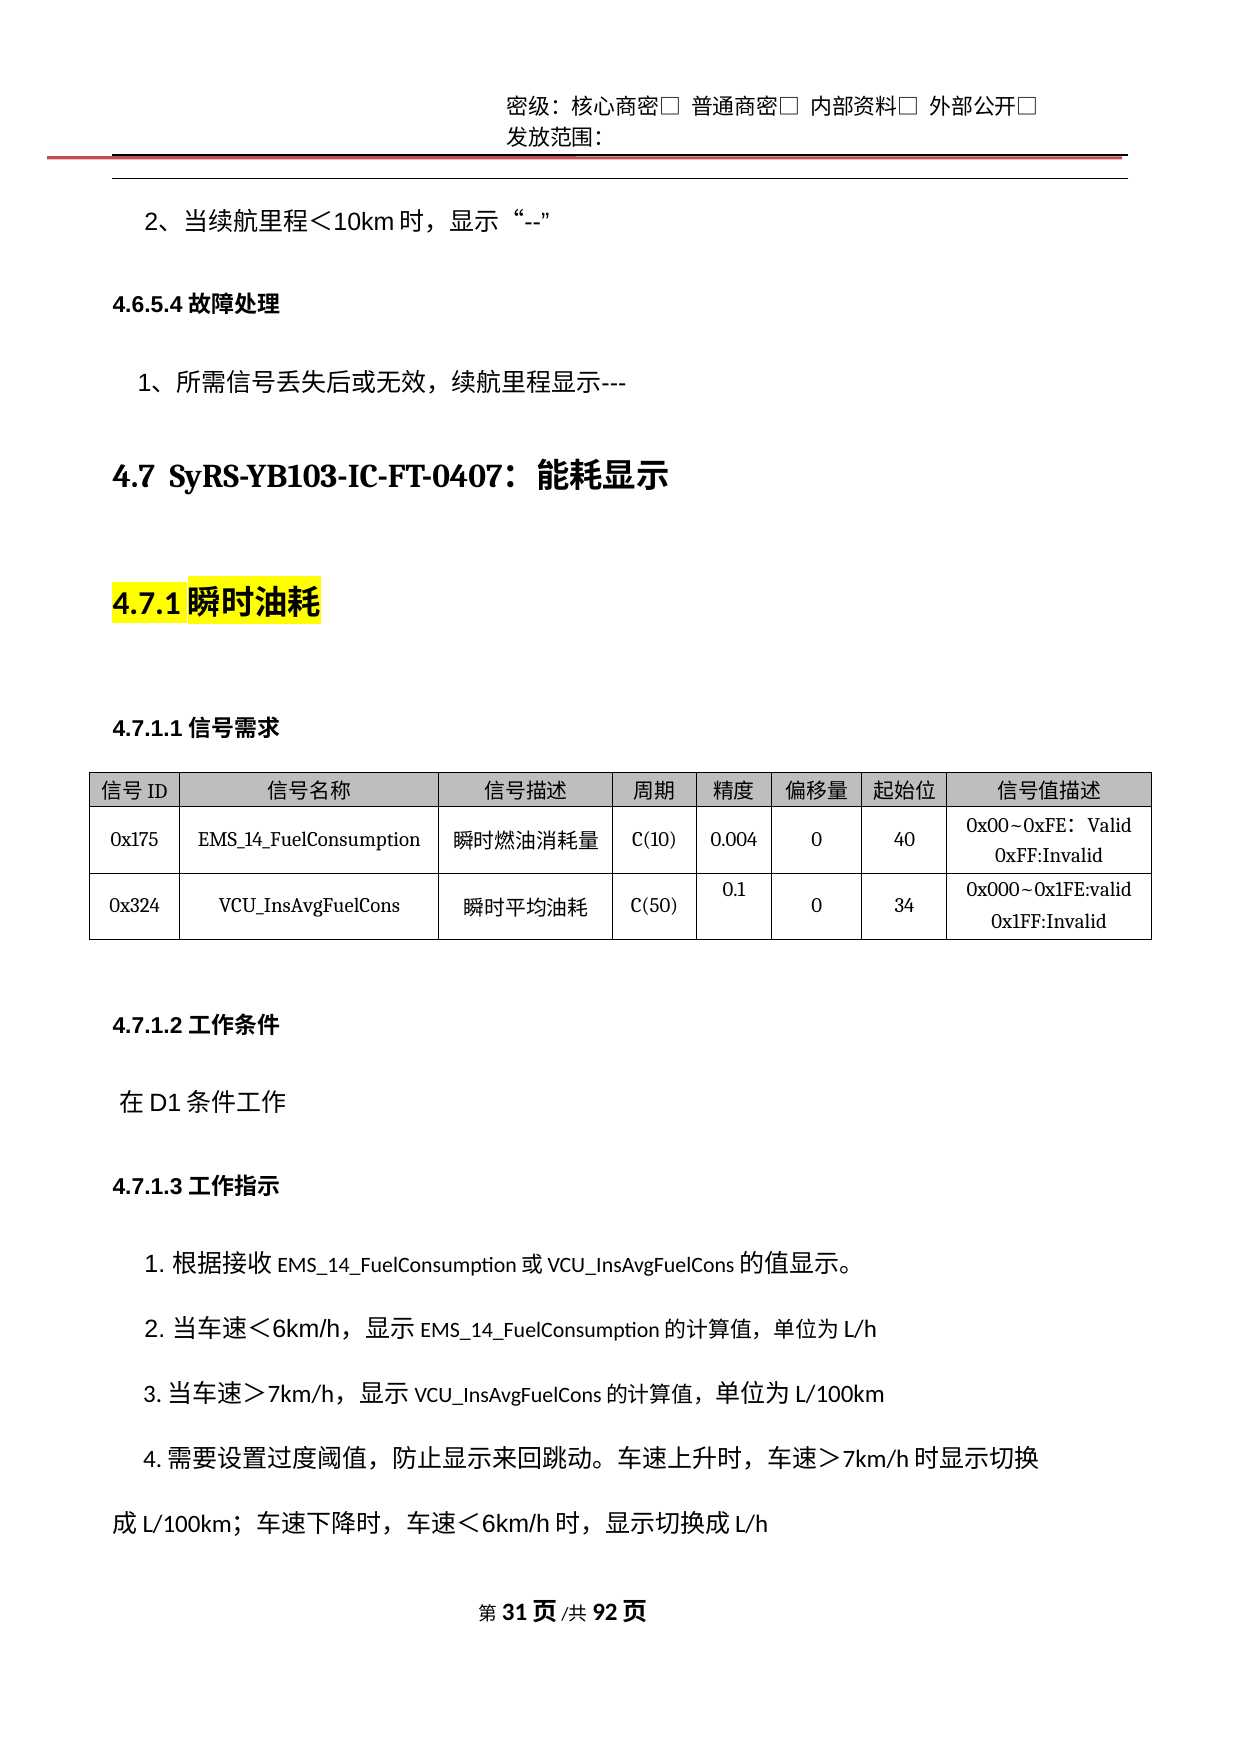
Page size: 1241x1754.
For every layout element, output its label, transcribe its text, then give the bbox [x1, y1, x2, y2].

table_cell 0x000~0x1FE:valid 0x1FF:Invalid [947, 874, 1151, 938]
table_cell 0x00~0xFE：Valid 0xFF:Invalid [947, 807, 1151, 872]
subtitle 4.6.5.4 故障处理 [112, 271, 1128, 336]
list 4. 需要设置过度阈值，防止显示来回跳动。车速上升时，车速＞7km/h时显示切换成L/100km；车速下降时，车速＜6km/h时，显示切换成L/h [112, 1424, 1128, 1554]
table_cell 0x175 [90, 807, 179, 872]
table_header 信号值描述 [947, 773, 1151, 806]
table_cell 0 [772, 807, 861, 872]
table_cell 0.1 [697, 874, 771, 938]
table_cell 0 [772, 874, 861, 938]
table_header 周期 [613, 773, 696, 806]
table_header 信号描述 [439, 773, 612, 806]
table_cell EMS_14_FuelConsumption [180, 807, 438, 872]
table_header 偏移量 [772, 773, 861, 806]
text 在D1条件工作 [112, 1068, 1128, 1133]
subtitle 4.7.1.3 工作指示 [112, 1152, 1128, 1217]
list 2、当续航里程＜10km时，显示“--” [112, 187, 1128, 252]
table_header 信号名称 [180, 773, 438, 806]
list 2. 当车速＜6km/h，显示EMS_14_FuelConsumption的计算值，单位为L/h [112, 1294, 1128, 1359]
subtitle 4.7 SyRS-YB103-IC-FT-0407：能耗显示 [112, 440, 1128, 505]
list 3. 当车速＞7km/h，显示VCU_InsAvgFuelCons的计算值，单位为L/100km [112, 1359, 1128, 1424]
table_cell C(10) [613, 807, 696, 872]
table_header 精度 [697, 773, 771, 806]
table_cell 34 [862, 874, 946, 938]
table_cell VCU_InsAvgFuelCons [180, 874, 438, 938]
list 1、所需信号丢失后或无效，续航里程显示--- [112, 348, 1128, 413]
table_header 信号ID [90, 773, 179, 806]
table_cell 瞬时燃油消耗量 [439, 807, 612, 872]
table_cell 40 [862, 807, 946, 872]
table_cell 0.004 [697, 807, 771, 872]
table_cell C(50) [613, 874, 696, 938]
table_header 起始位 [862, 773, 946, 806]
subtitle 4.7.1瞬时油耗 [112, 567, 1128, 632]
subtitle 4.7.1.2 工作条件 [112, 991, 1128, 1056]
subtitle 4.7.1.1 信号需求 [112, 694, 1128, 759]
table_cell 0x324 [90, 874, 179, 938]
list 1. 根据接收EMS_14_FuelConsumption或VCU_InsAvgFuelCons的值显示。 [112, 1229, 1128, 1294]
table_cell 瞬时平均油耗 [439, 874, 612, 938]
